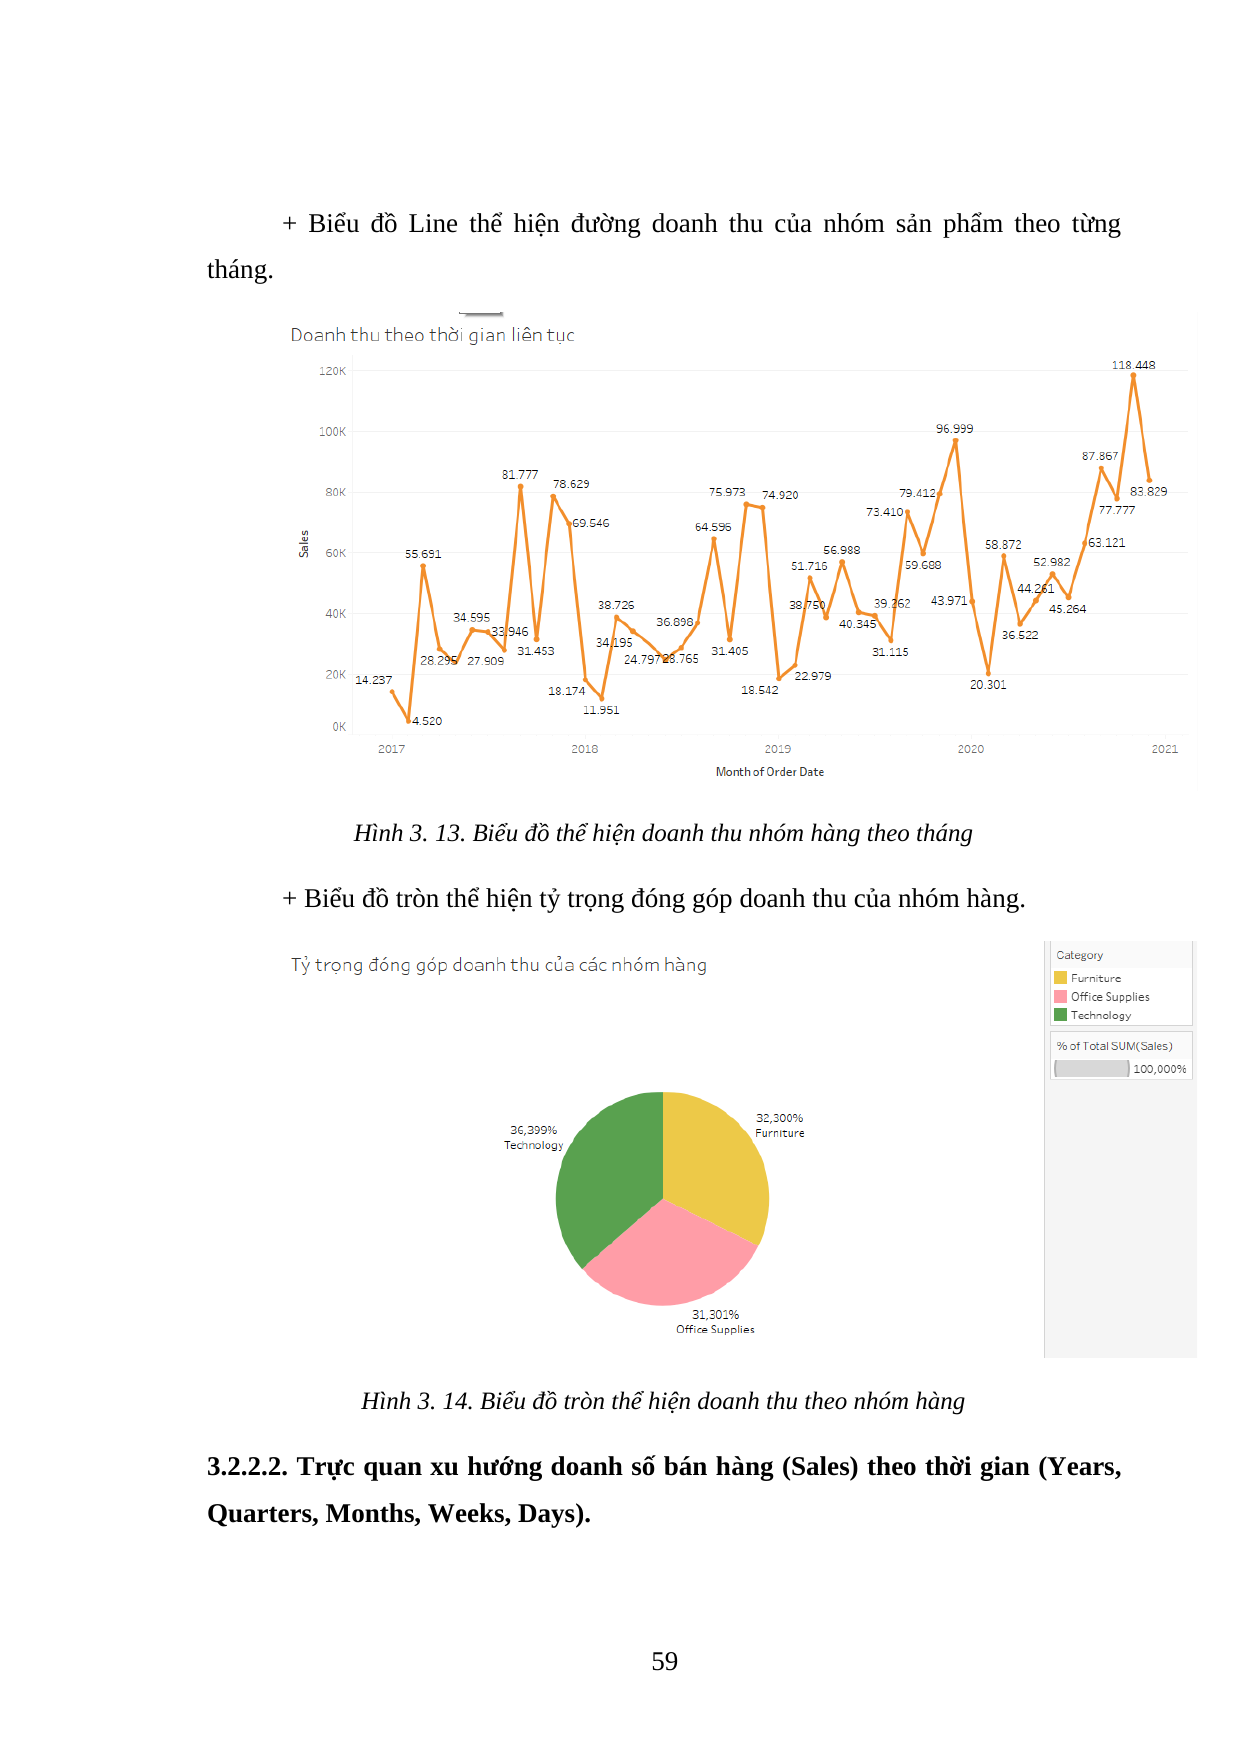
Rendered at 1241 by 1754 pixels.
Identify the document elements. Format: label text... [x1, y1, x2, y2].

text + Biểu đồ Line thể hiện đường doanh thu của nhóm sản phẩm theo từng tháng. [207, 207, 1122, 284]
text 3.2.2.2. Trực quan xu hướng doanh số bán hàng (Sales) theo thời gian (Years, Quarters, Months, Weeks, Days). [207, 1450, 1122, 1528]
picture [281, 941, 1198, 1358]
picture [281, 312, 1198, 791]
text + Biểu đồ tròn thể hiện tỷ trọng đóng góp doanh thu của nhóm hàng. [207, 882, 1122, 913]
